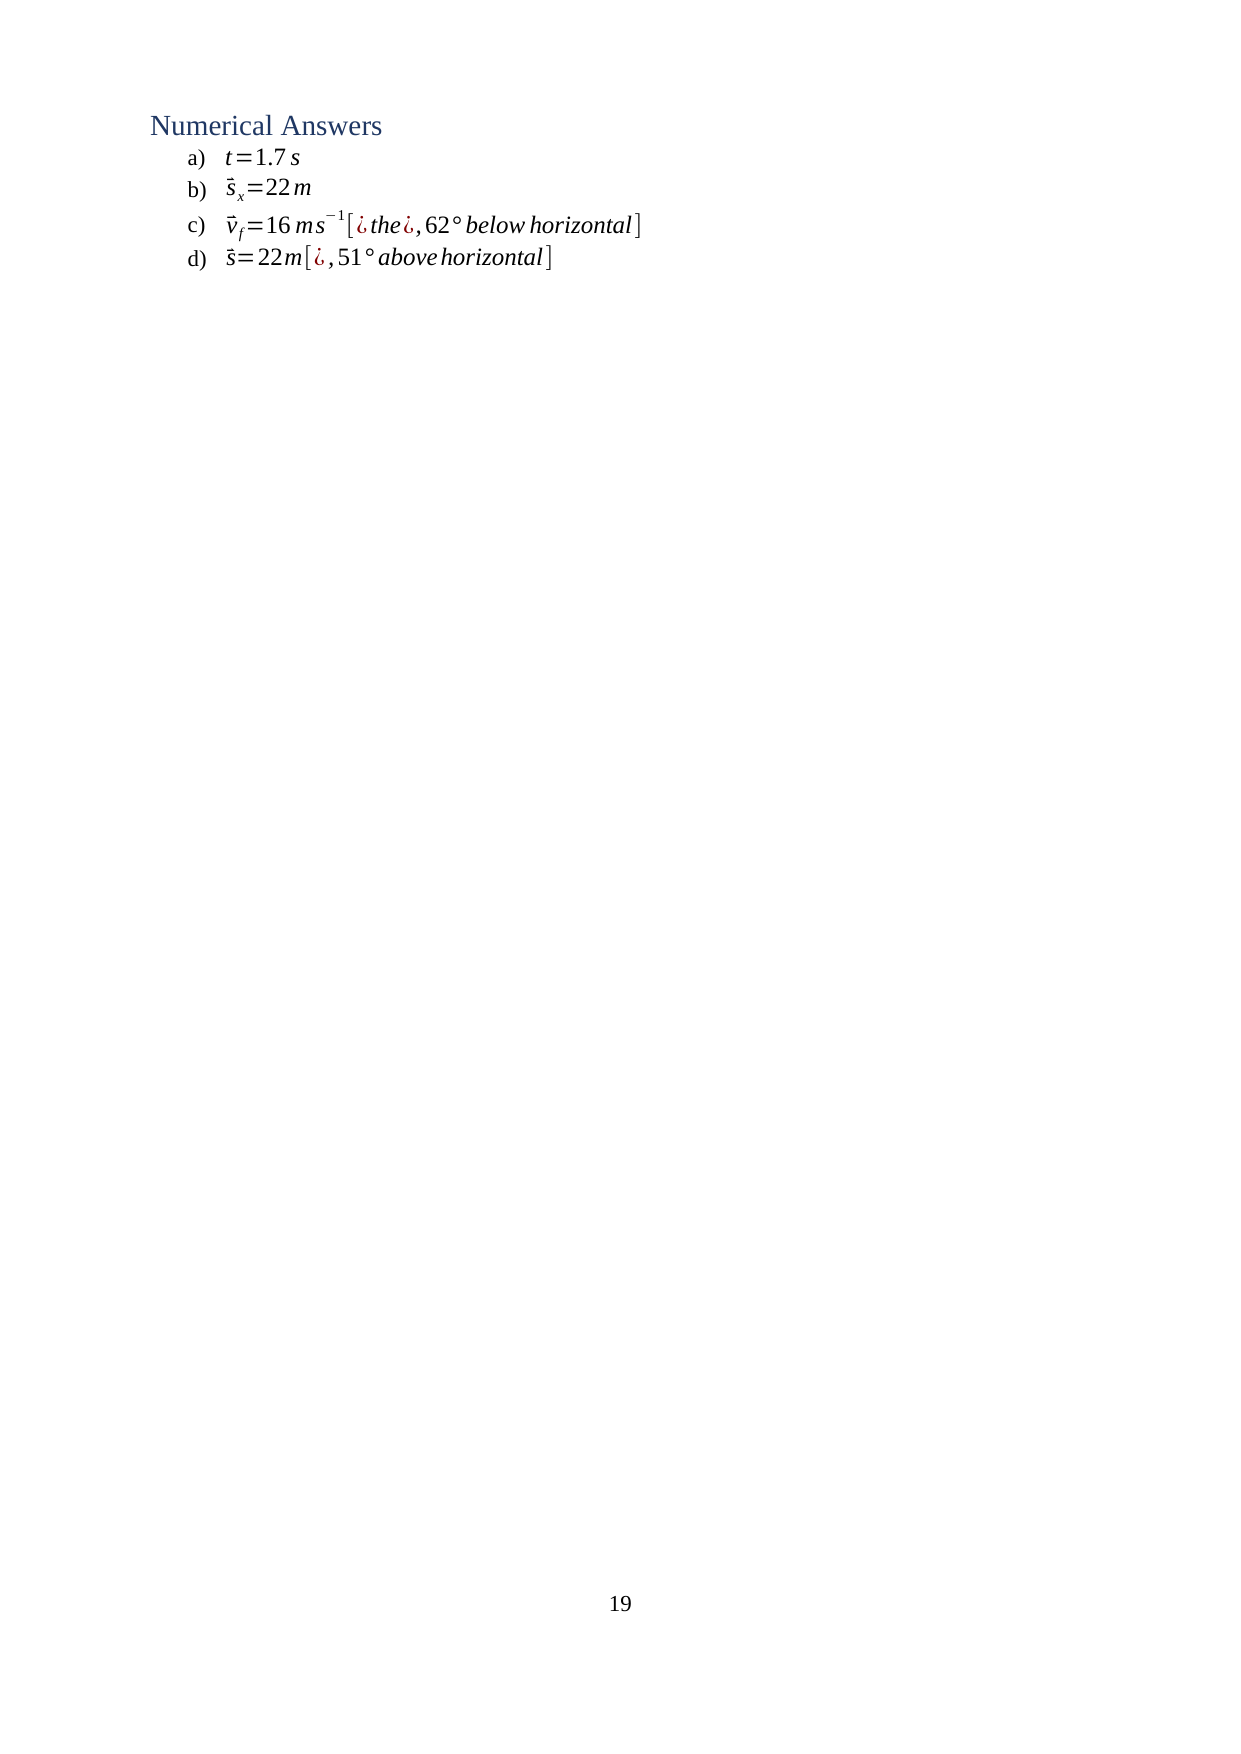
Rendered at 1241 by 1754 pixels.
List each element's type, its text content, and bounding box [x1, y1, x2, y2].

subtitle Numerical Answers [150, 108, 1090, 141]
